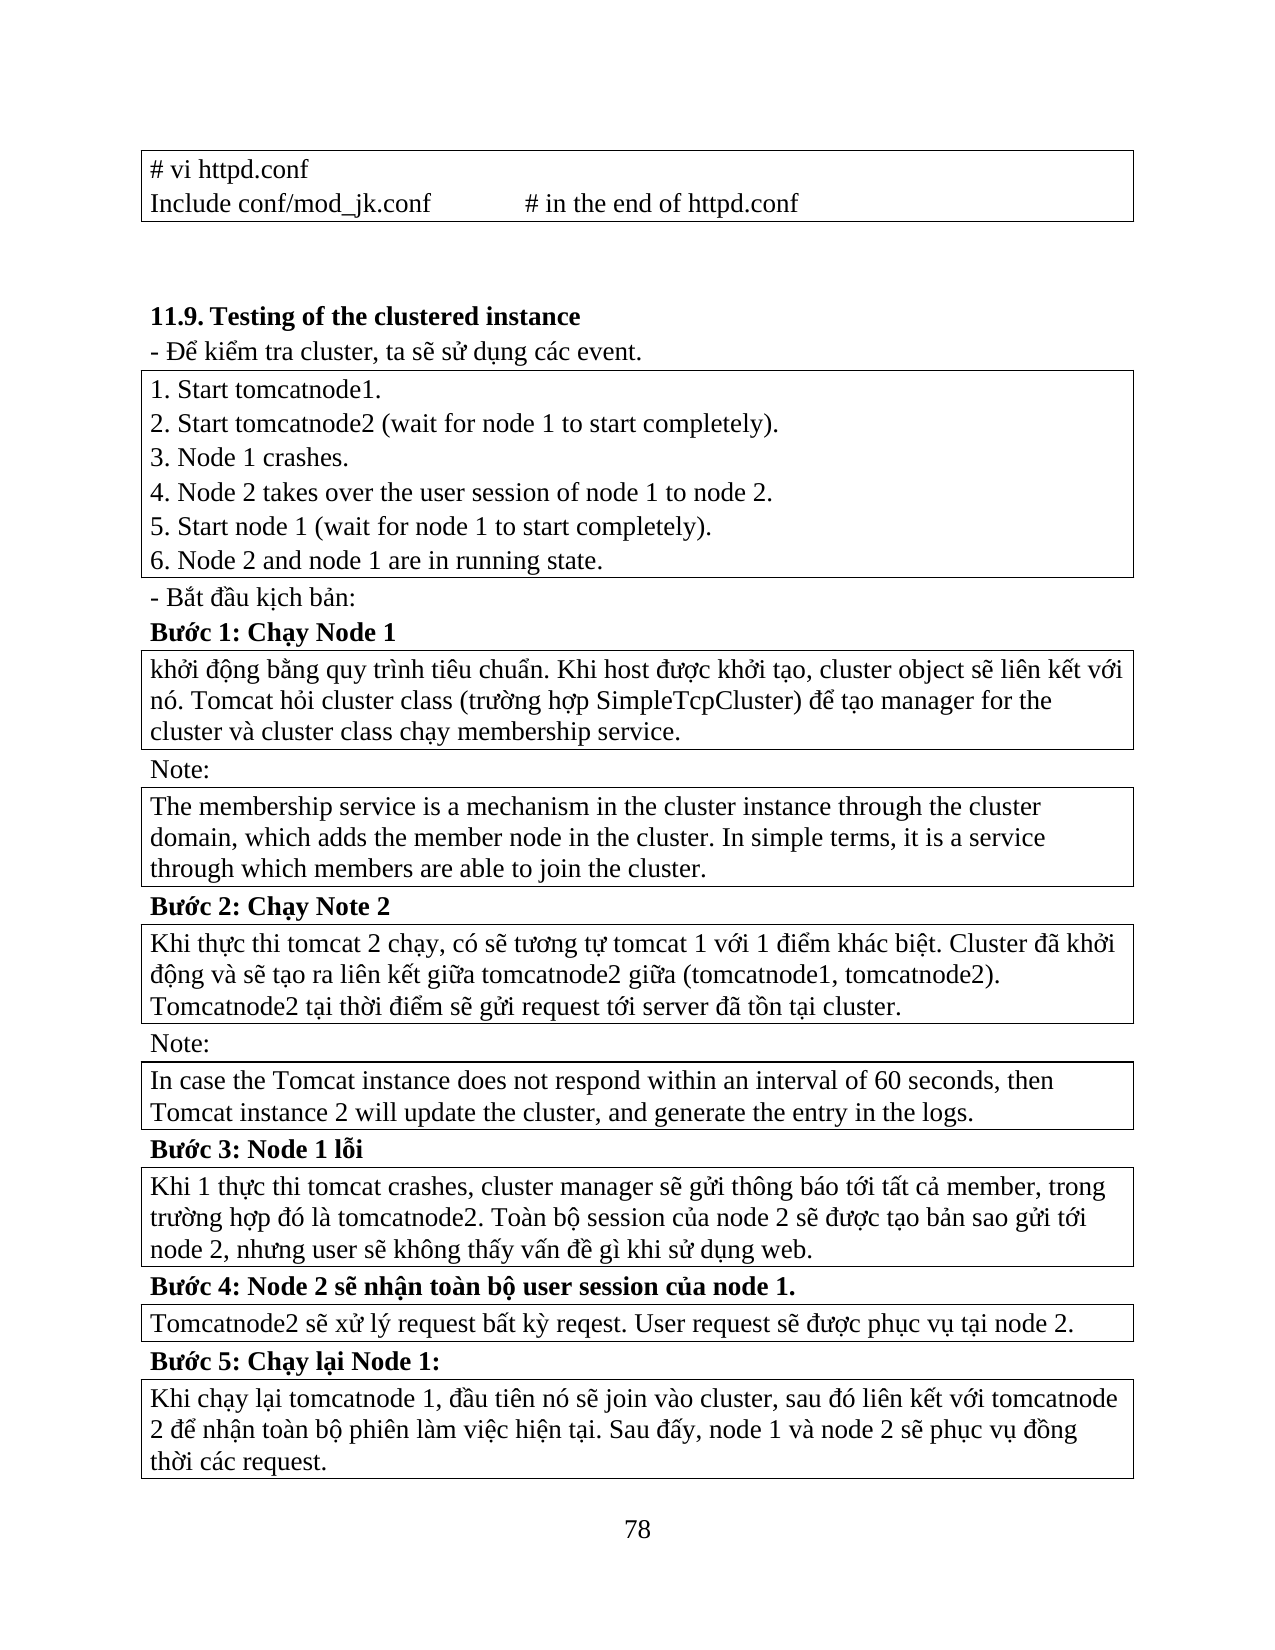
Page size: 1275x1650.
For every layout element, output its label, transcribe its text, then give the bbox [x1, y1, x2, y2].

text Note: [150, 753, 1125, 784]
text 2. Start tomcatnode2 (wait for node 1 to start completely). [142, 404, 1133, 438]
text Tomcatnode2 sẽ xử lý request bất kỳ reqest. User request sẽ được phục vụ tại node 2. [142, 1305, 1133, 1341]
text Bước 3: Node 1 lỗi [150, 1133, 1125, 1164]
text Khi thực thi tomcat 2 chạy, có sẽ tương tự tomcat 1 với 1 điểm khác biệt. Cluster đã khởi động và sẽ tạo ra liên kết giữa tomcatnode2 giữa (tomcatnode1, tomcatnode2). Tomcatnode2 tại thời điểm sẽ gửi request tới server đã tồn tại cluster. [142, 925, 1133, 1023]
text Note: [150, 1027, 1125, 1058]
text Khi chạy lại tomcatnode 1, đầu tiên nó sẽ join vào cluster, sau đó liên kết với tomcatnode 2 để nhận toàn bộ phiên làm việc hiện tại. Sau đấy, node 1 và node 2 sẽ phục vụ đồng thời các request. [142, 1380, 1133, 1478]
text Bước 5: Chạy lại Node 1: [150, 1345, 1125, 1376]
text 1. Start tomcatnode1. [142, 371, 1133, 404]
text The membership service is a mechanism in the cluster instance through the cluster domain, which adds the member node in the cluster. In simple terms, it is a service through which members are able to join the cluster. [142, 788, 1133, 886]
text 3. Node 1 crashes. [142, 438, 1133, 472]
text # vi httpd.conf [142, 151, 1133, 184]
text Bước 1: Chạy Node 1 [150, 616, 1125, 647]
text Khi 1 thực thi tomcat crashes, cluster manager sẽ gửi thông báo tới tất cả member, trong trường hợp đó là tomcatnode2. Toàn bộ session của node 2 sẽ được tạo bản sao gửi tới node 2, nhưng user sẽ không thấy vấn đề gì khi sử dụng web. [142, 1168, 1133, 1266]
subtitle Testing of the clustered instance [150, 299, 1125, 331]
text - Để kiểm tra cluster, ta sẽ sử dụng các event. [150, 335, 1125, 367]
text 5. Start node 1 (wait for node 1 to start completely). [142, 507, 1133, 541]
text 6. Node 2 and node 1 are in running state. [142, 541, 1133, 577]
text Bước 2: Chạy Note 2 [150, 890, 1125, 921]
text Include conf/mod_jk.conf # in the end of httpd.conf [142, 184, 1133, 221]
text Bước 4: Node 2 sẽ nhận toàn bộ user session của node 1. [150, 1270, 1125, 1301]
text - Bắt đầu kịch bản: [150, 582, 1125, 613]
text In case the Tomcat instance does not respond within an interval of 60 seconds, then Tomcat instance 2 will update the cluster, and generate the entry in the logs. [142, 1063, 1133, 1129]
text 4. Node 2 takes over the user session of node 1 to node 2. [142, 472, 1133, 507]
text khởi động bằng quy trình tiêu chuẩn. Khi host được khởi tạo, cluster object sẽ liên kết với nó. Tomcat hỏi cluster class (trường hợp SimpleTcpCluster) để tạo manager for the cluster và cluster class chạy membership service. [142, 651, 1133, 749]
